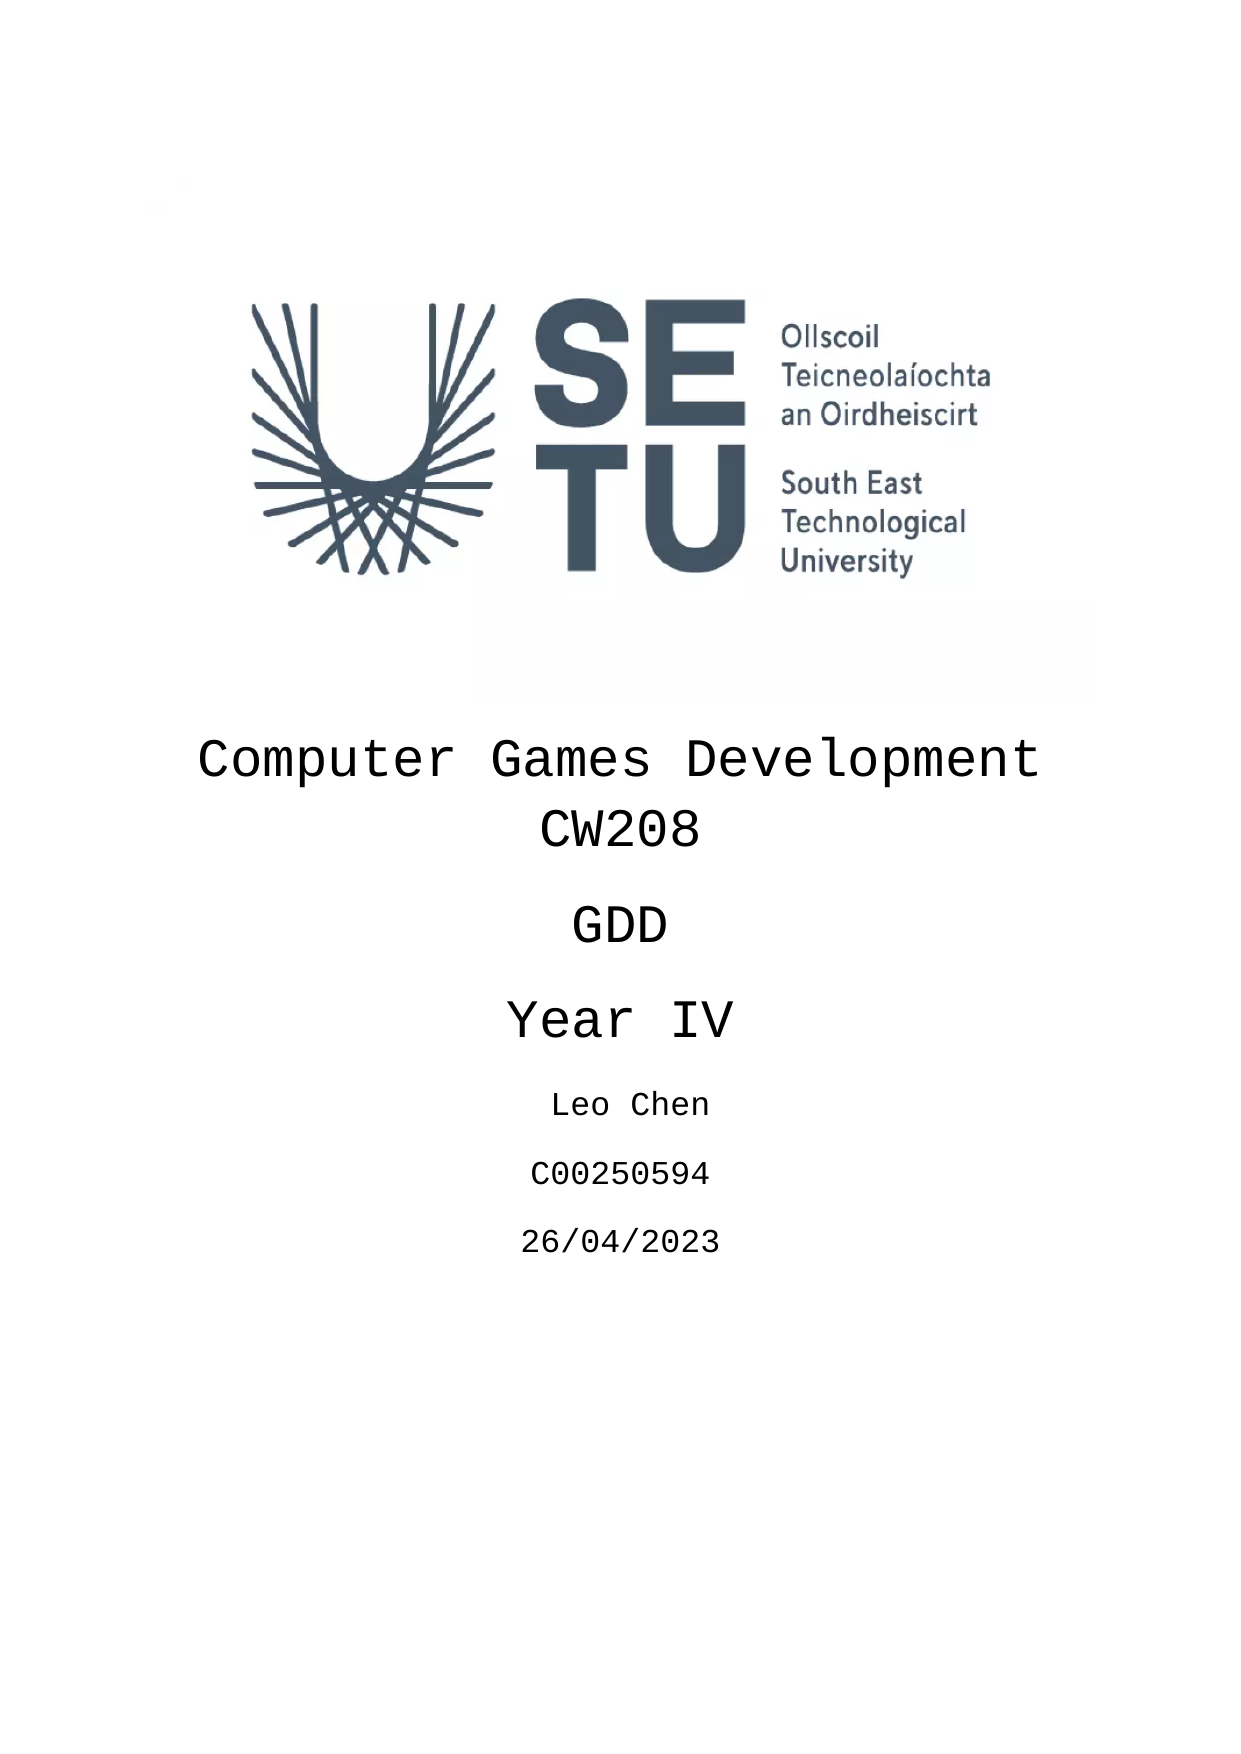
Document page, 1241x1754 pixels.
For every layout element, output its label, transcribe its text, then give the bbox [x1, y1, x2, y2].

picture [150, 175, 1091, 702]
text C00250594 [150, 1156, 1090, 1194]
title Computer Games Development CW208 [150, 731, 1090, 863]
text Leo Chen [150, 1088, 1090, 1126]
text 26/04/2023 [150, 1225, 1090, 1263]
title GDD [150, 897, 1090, 958]
title Year IV [150, 992, 1090, 1054]
